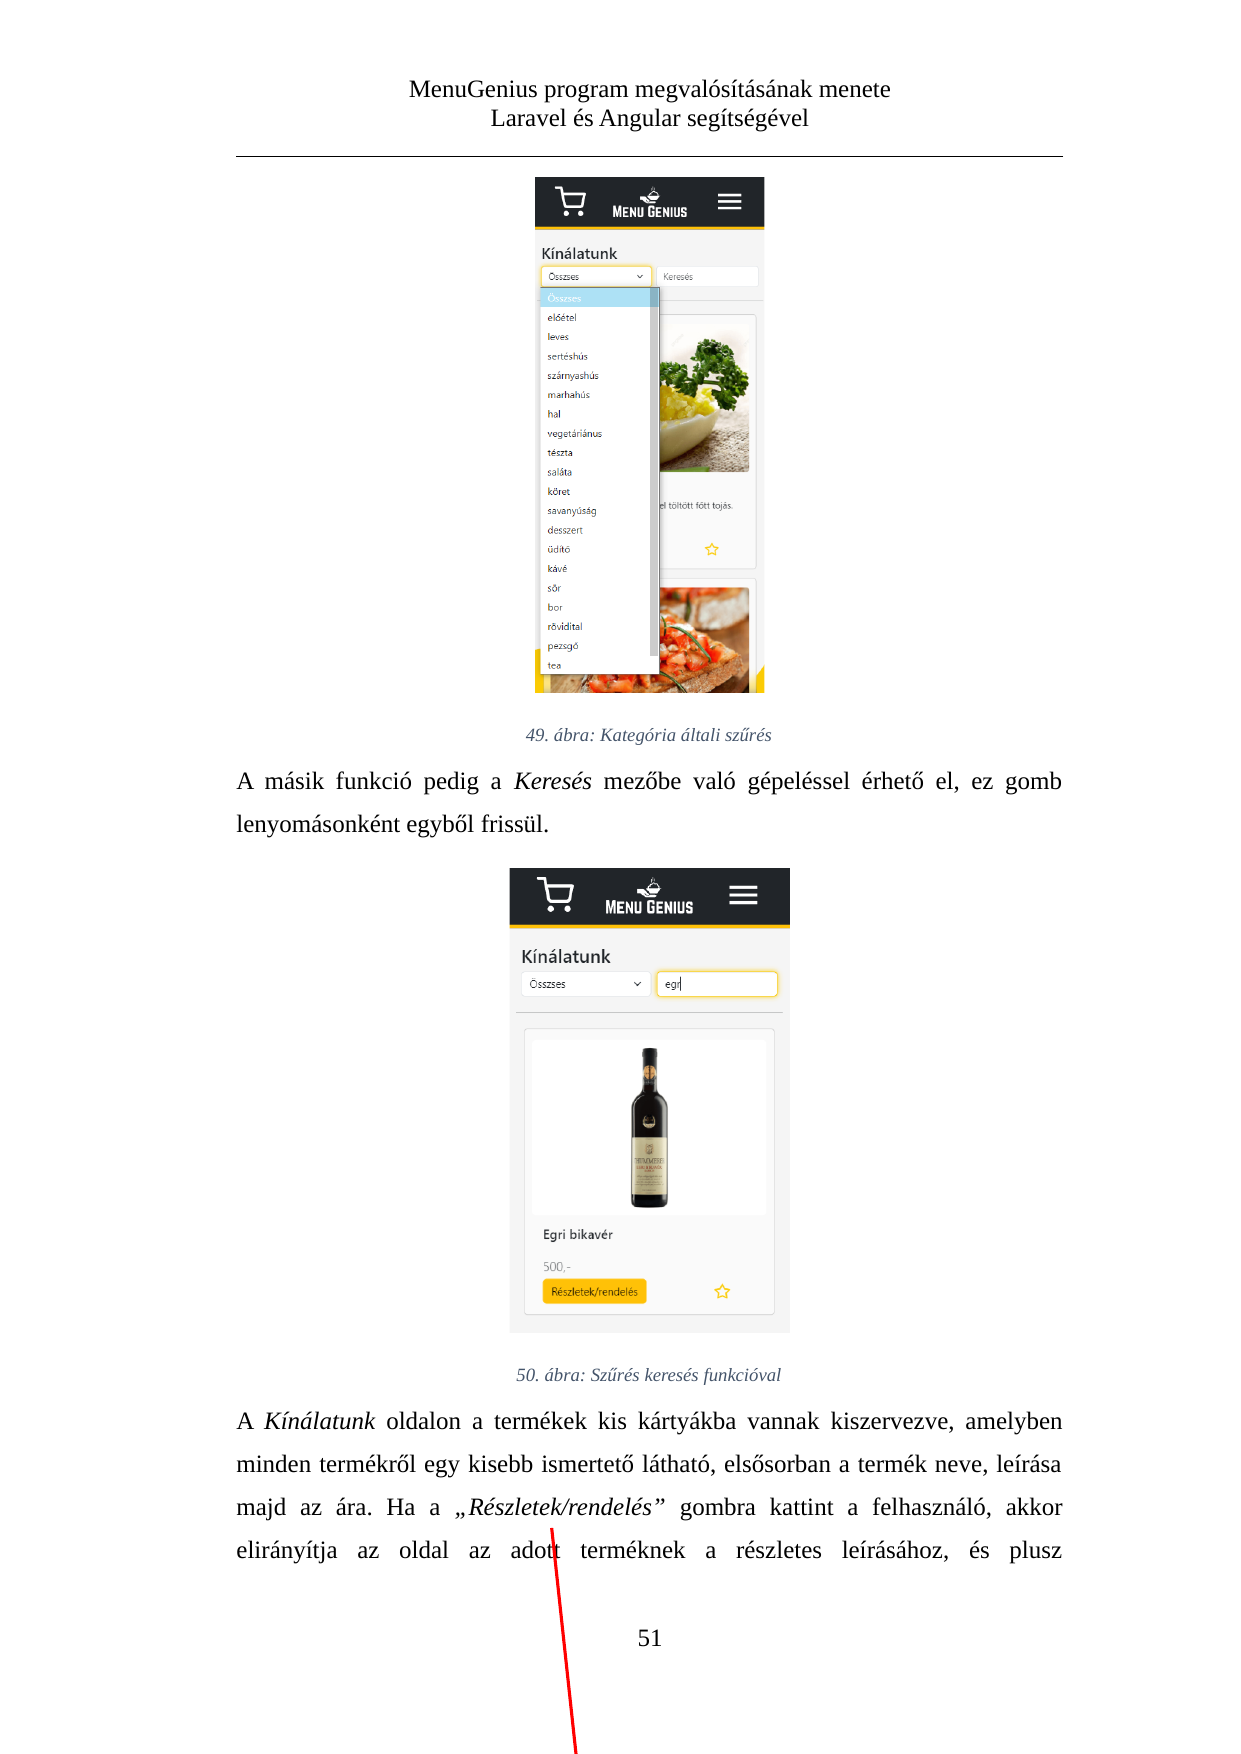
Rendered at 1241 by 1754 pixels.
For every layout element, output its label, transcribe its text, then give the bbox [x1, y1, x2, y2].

picture [535, 177, 765, 693]
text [236, 1406, 1063, 1564]
text 49. ábra: Kategória általi szűrés [236, 723, 1063, 745]
text 50. ábra: Szűrés keresés funkcióval [236, 1364, 1063, 1385]
text A másik funkció pedig a Keresés mezőbe való gépeléssel érhető el, ez gomb lenyomásonként egyből frissül. [236, 766, 1063, 838]
picture [509, 868, 790, 1333]
